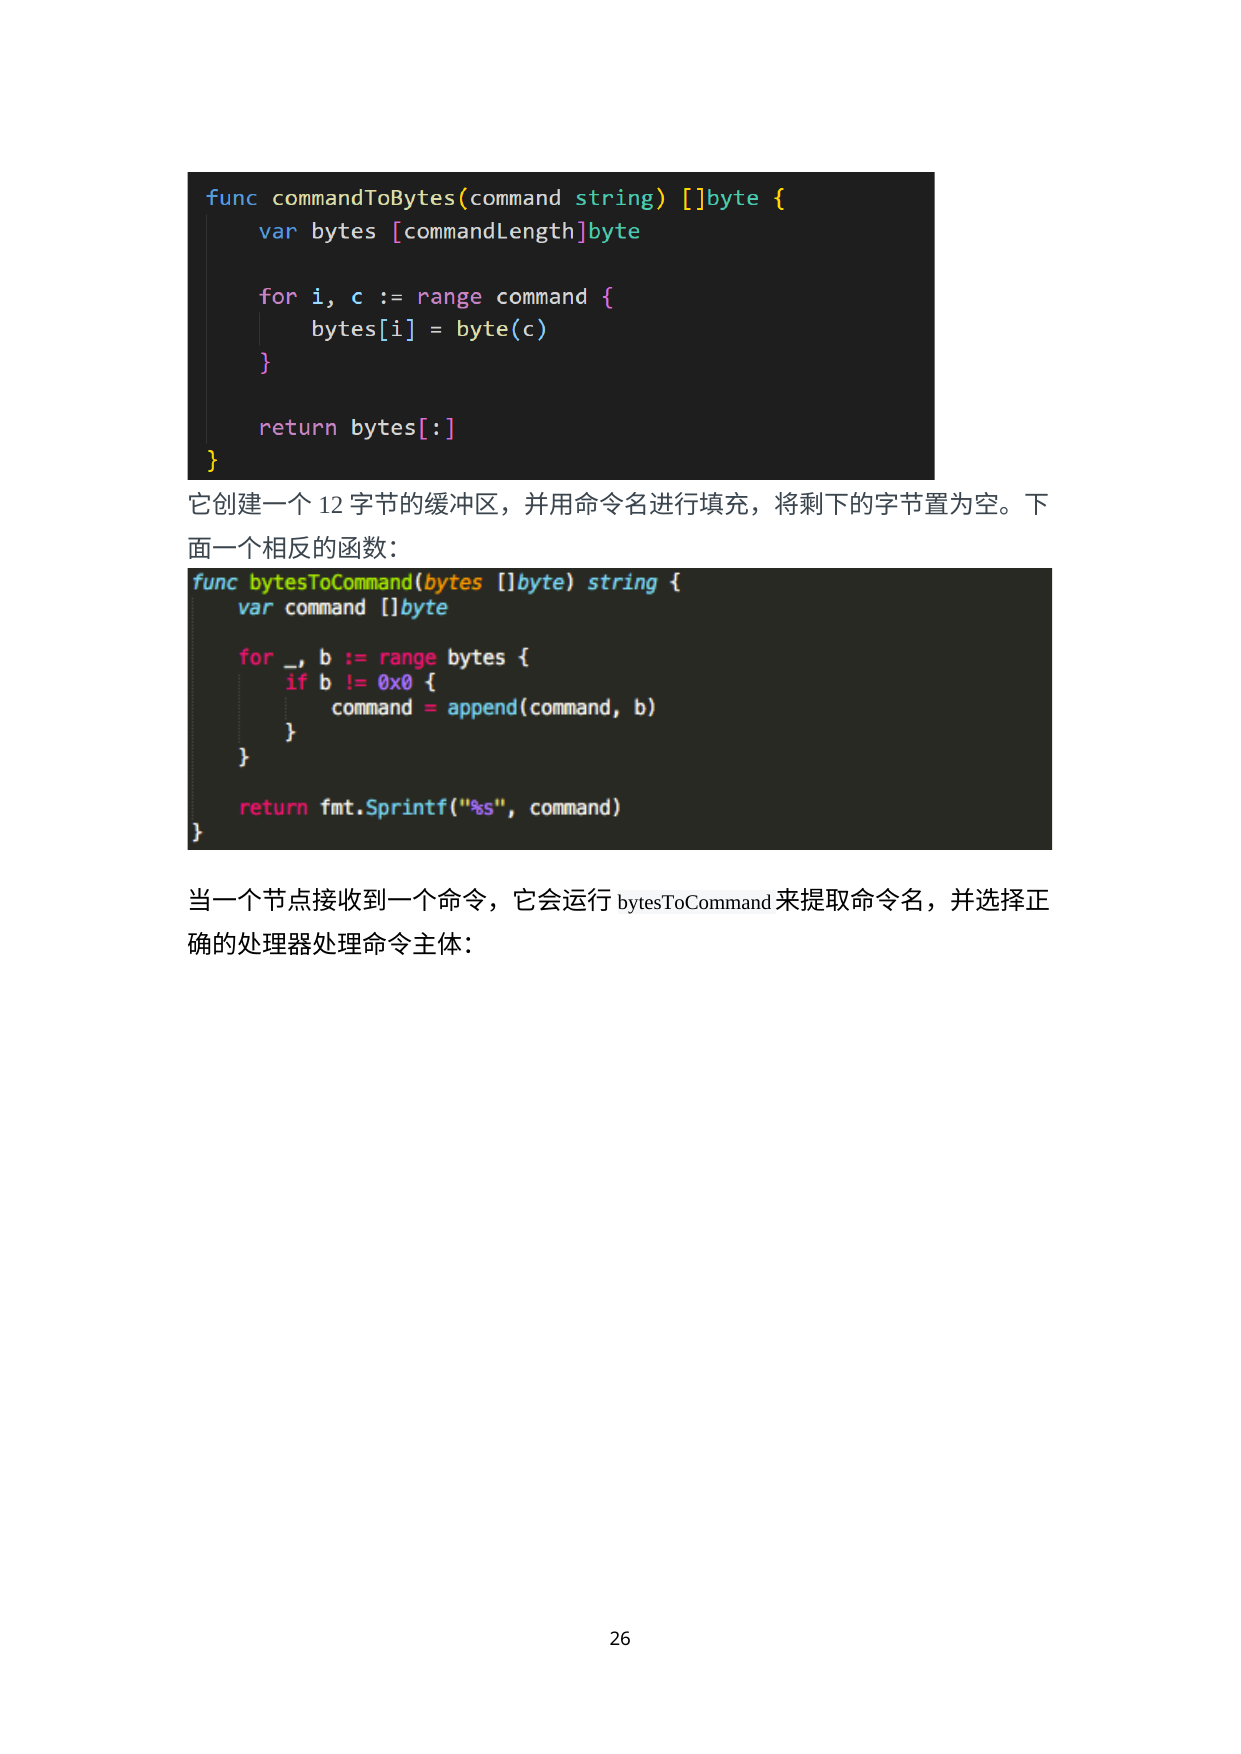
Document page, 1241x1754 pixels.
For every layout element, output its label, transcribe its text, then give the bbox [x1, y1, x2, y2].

picture [187, 172, 935, 480]
text 它创建一个 12 字节的缓冲区，并用命令名进行填充，将剩下的字节置为空。下面一个相反的函数： [187, 480, 1053, 568]
picture [187, 568, 1053, 850]
text 当一个节点接收到一个命令，它会运行bytesToCommand来提取命令名，并选择正确的处理器处理命令主体： [187, 877, 1053, 965]
